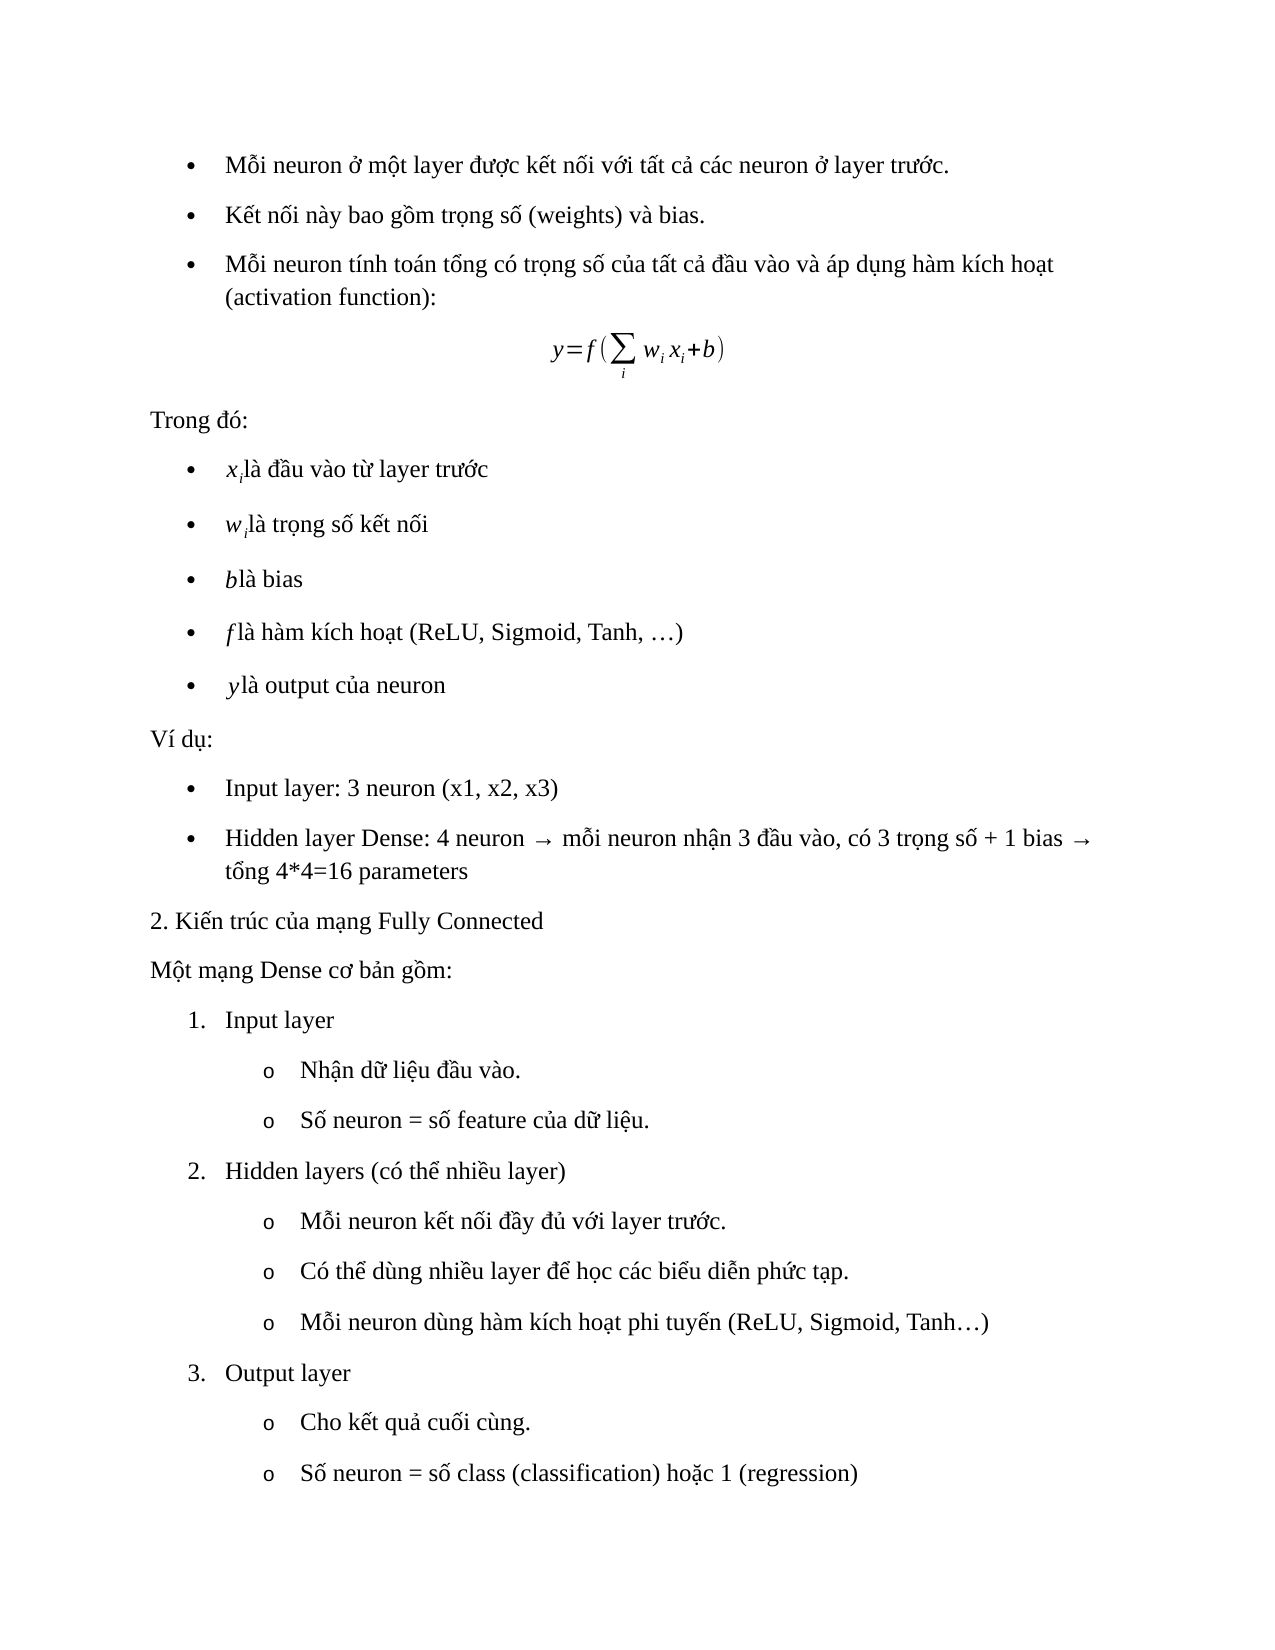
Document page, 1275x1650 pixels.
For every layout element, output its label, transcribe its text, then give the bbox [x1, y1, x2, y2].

list là đầu vào từ layer trước [187, 454, 1125, 488]
list Cho kết quả cuối cùng. [262, 1407, 1125, 1437]
list Input layer: 3 neuron (x1, x2, x3) [187, 773, 1125, 802]
text 2. Kiến trúc của mạng Fully Connected [150, 906, 1125, 934]
list Mỗi neuron ở một layer được kết nối với tất cả các neuron ở layer trước. [187, 150, 1125, 179]
text Ví dụ: [150, 724, 1125, 752]
list là output của neuron [187, 671, 1125, 703]
list Mỗi neuron tính toán tổng có trọng số của tất cả đầu vào và áp dụng hàm kích hoạt (activation function): [187, 249, 1125, 311]
list Số neuron = số feature của dữ liệu. [262, 1106, 1125, 1135]
list là bias [187, 564, 1125, 597]
list Mỗi neuron dùng hàm kích hoạt phi tuyến (ReLU, Sigmoid, Tanh…) [262, 1307, 1125, 1337]
list Số neuron = số class (classification) hoặc 1 (regression) [262, 1458, 1125, 1488]
list Output layer [187, 1358, 1125, 1386]
list Hidden layer Dense: 4 neuron → mỗi neuron nhận 3 đầu vào, có 3 trọng số + 1 bias → tổng 4*4=16 parameters [187, 823, 1125, 885]
list là trọng số kết nối [187, 509, 1125, 543]
list Nhận dữ liệu đầu vào. [262, 1055, 1125, 1084]
list Input layer [187, 1005, 1125, 1034]
text Trong đó: [150, 405, 1125, 433]
text Một mạng Dense cơ bản gồm: [150, 956, 1125, 984]
list Mỗi neuron kết nối đầy đủ với layer trước. [262, 1206, 1125, 1235]
list là hàm kích hoạt (ReLU, Sigmoid, Tanh, …) [187, 617, 1125, 650]
list Có thể dùng nhiều layer để học các biểu diễn phức tạp. [262, 1256, 1125, 1286]
list Kết nối này bao gồm trọng số (weights) và bias. [187, 200, 1125, 228]
list Hidden layers (có thể nhiều layer) [187, 1156, 1125, 1185]
